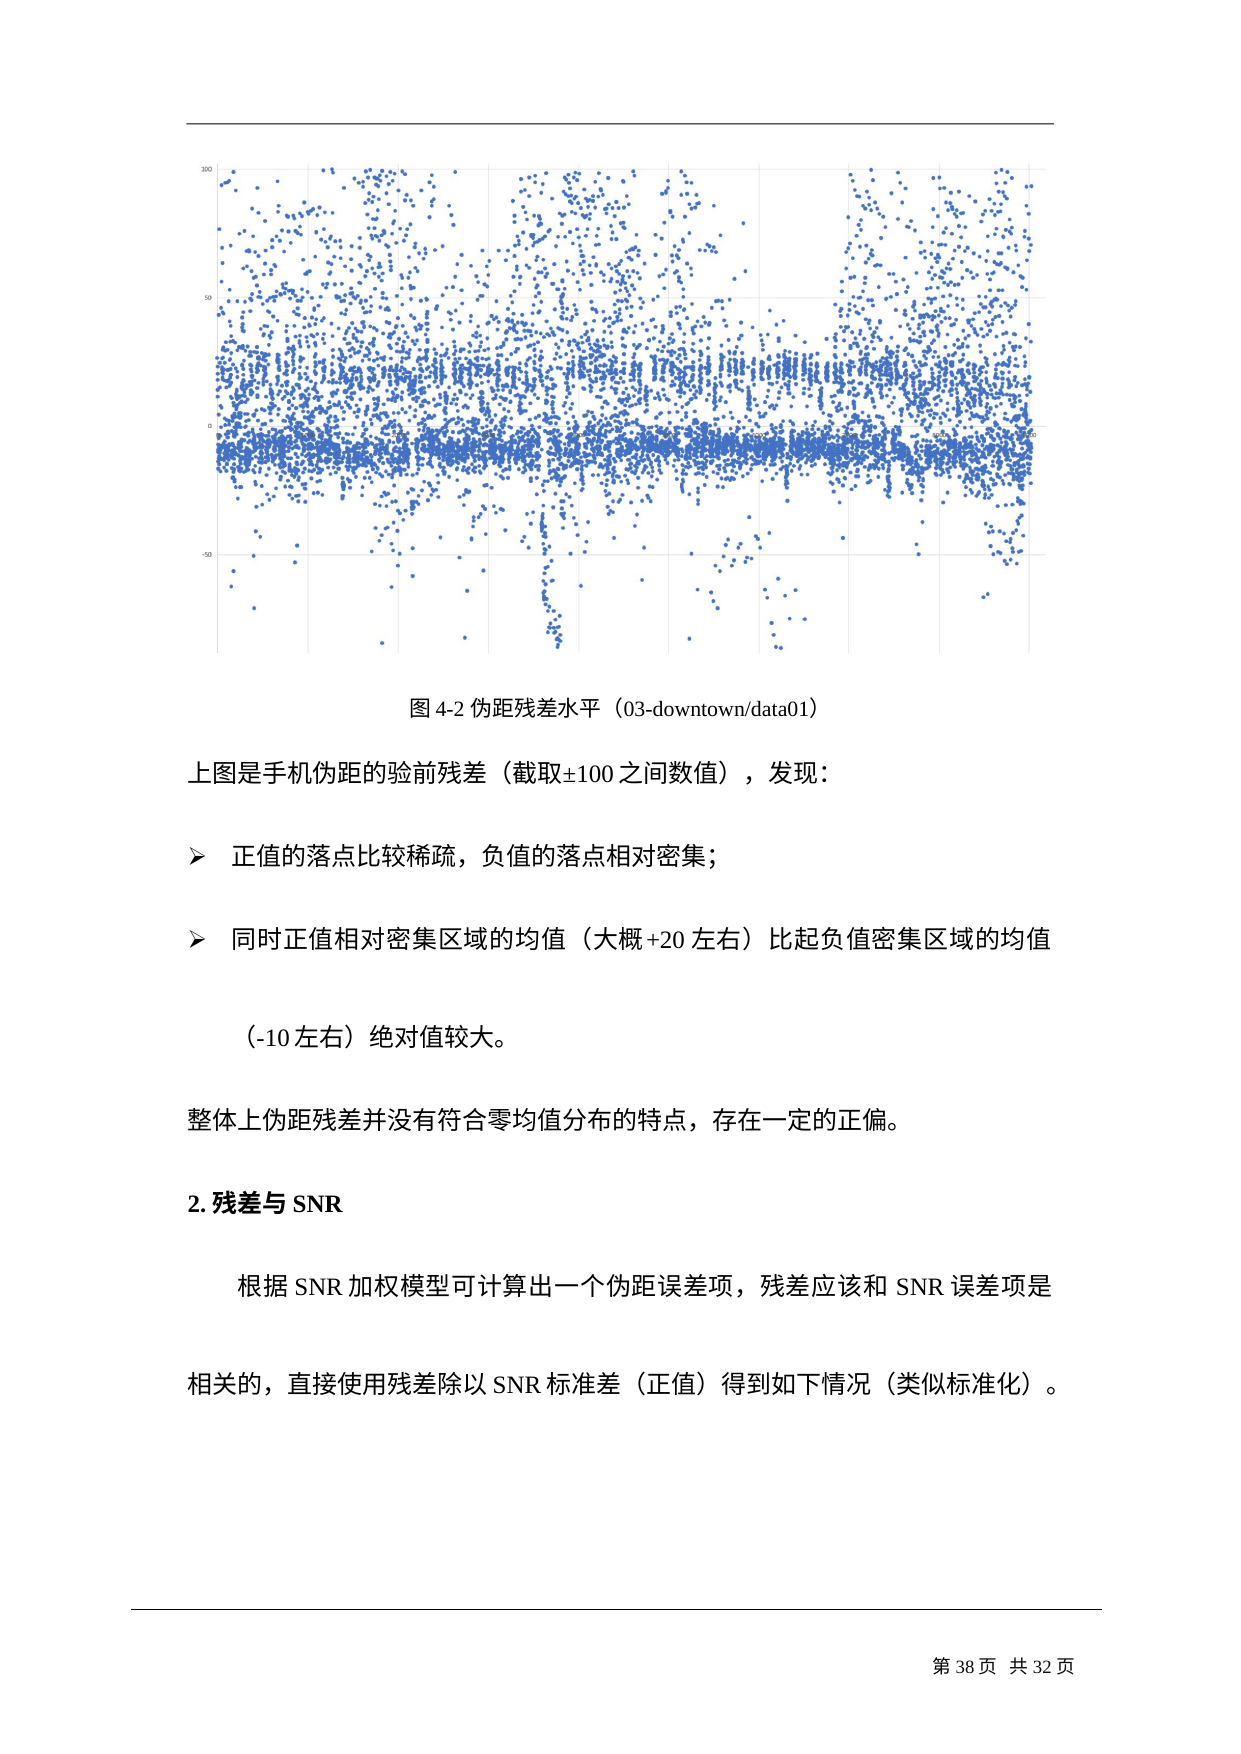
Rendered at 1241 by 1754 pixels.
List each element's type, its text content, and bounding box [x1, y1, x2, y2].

text 根据SNR加权模型可计算出一个伪距误差项，残差应该和SNR误差项是相关的，直接使用残差除以SNR标准差（正值）得到如下情况（类似标准化）。 [187, 1252, 1053, 1415]
text 图4-2 伪距残差水平（03-downtown/data01） [187, 691, 1053, 723]
text 上图是手机伪距的验前残差（截取±100之间数值），发现： [187, 739, 1053, 804]
picture [187, 156, 1053, 653]
list 正值的落点比较稀疏，负值的落点相对密集； [187, 822, 1053, 887]
text 整体上伪距残差并没有符合零均值分布的特点，存在一定的正偏。 [187, 1086, 1053, 1151]
list 同时正值相对密集区域的均值（大概+20左右）比起负值密集区域的均值（-10左右）绝对值较大。 [187, 906, 1053, 1068]
text 2. 残差与SNR [187, 1169, 1053, 1234]
